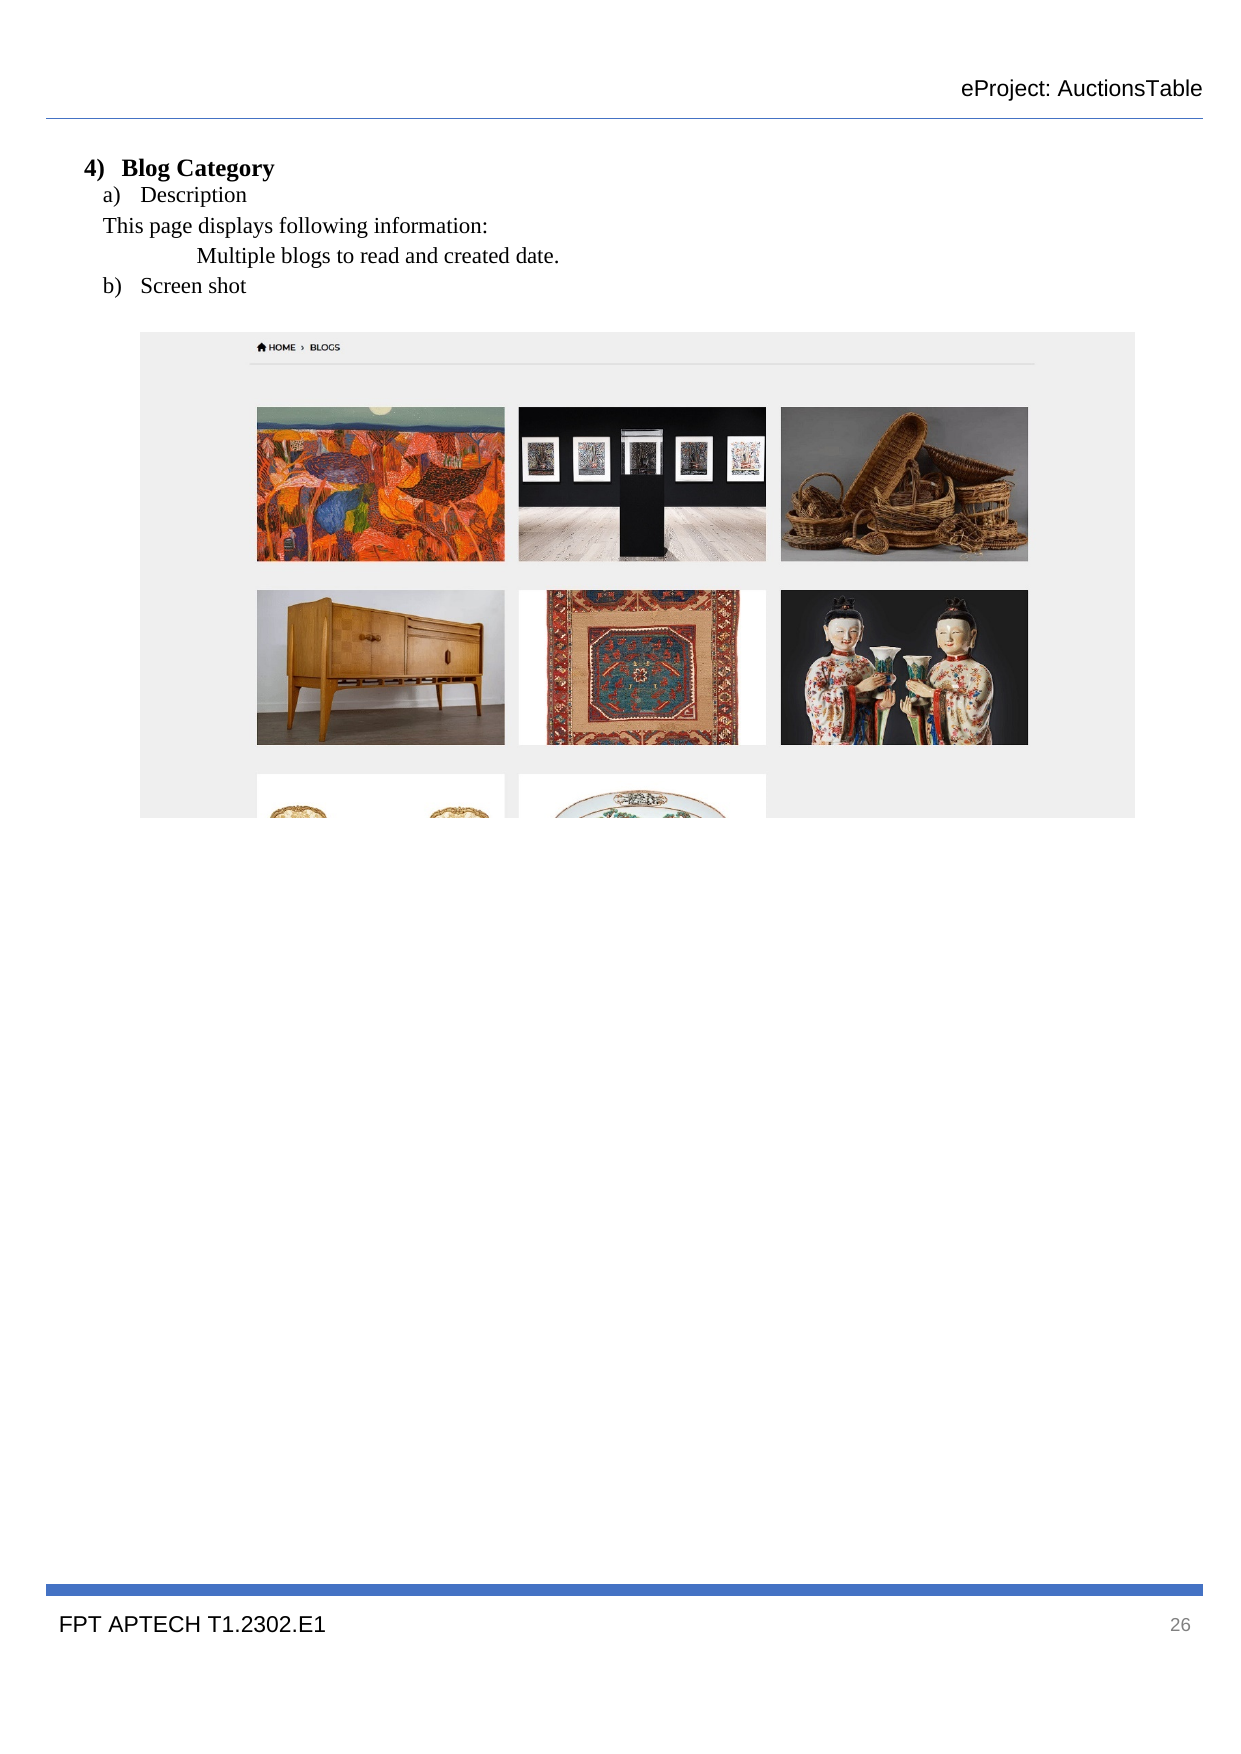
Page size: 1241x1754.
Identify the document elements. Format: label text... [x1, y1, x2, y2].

picture [140, 332, 1135, 818]
list Multiple blogs to read and created date. [196, 242, 1031, 268]
list This page displays following information: [103, 212, 1031, 238]
subtitle Blog Category [84, 153, 1203, 182]
list Screen shot [103, 272, 1031, 298]
list Description [103, 182, 1031, 208]
